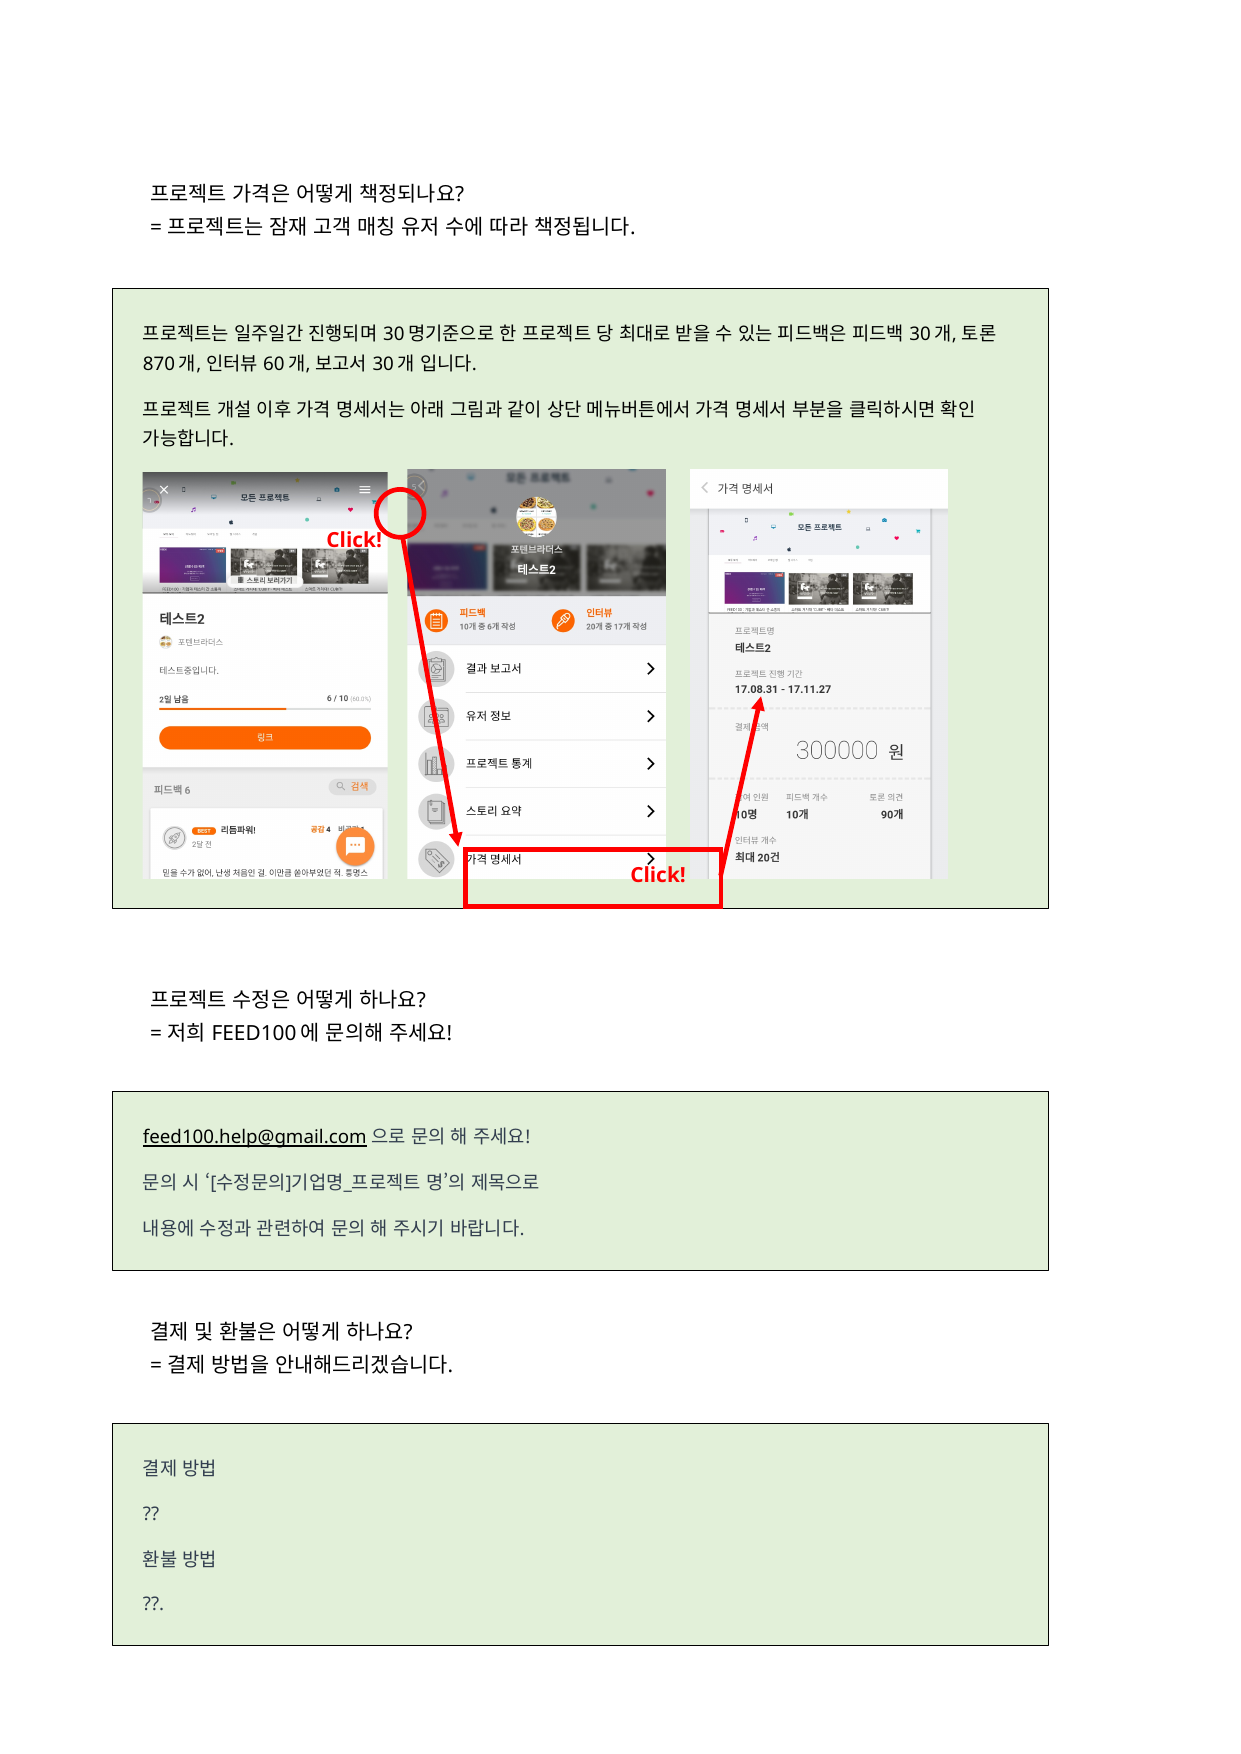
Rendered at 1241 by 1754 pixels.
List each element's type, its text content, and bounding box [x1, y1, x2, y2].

subtitle 프로젝트 가격은 어떻게 책정되나요? [150, 177, 1090, 207]
picture [468, 852, 666, 879]
picture [690, 852, 719, 879]
picture [142, 472, 388, 879]
picture [407, 494, 421, 533]
text = 결제 방법을 안내해드리겠습니다. [150, 1348, 1090, 1378]
subtitle 결제 및 환불은 어떻게 하나요? [150, 1049, 1090, 1346]
text = 프로젝트는 잠재 고객 매칭 유저 수에 따라 책정됩니다. [150, 210, 1090, 240]
text = 저희 FEED100에 문의해 주세요! [150, 1016, 1090, 1046]
picture [690, 469, 948, 879]
picture [407, 469, 666, 879]
subtitle 프로젝트 수정은 어떻게 하나요? [150, 983, 1090, 1013]
picture [379, 497, 388, 530]
